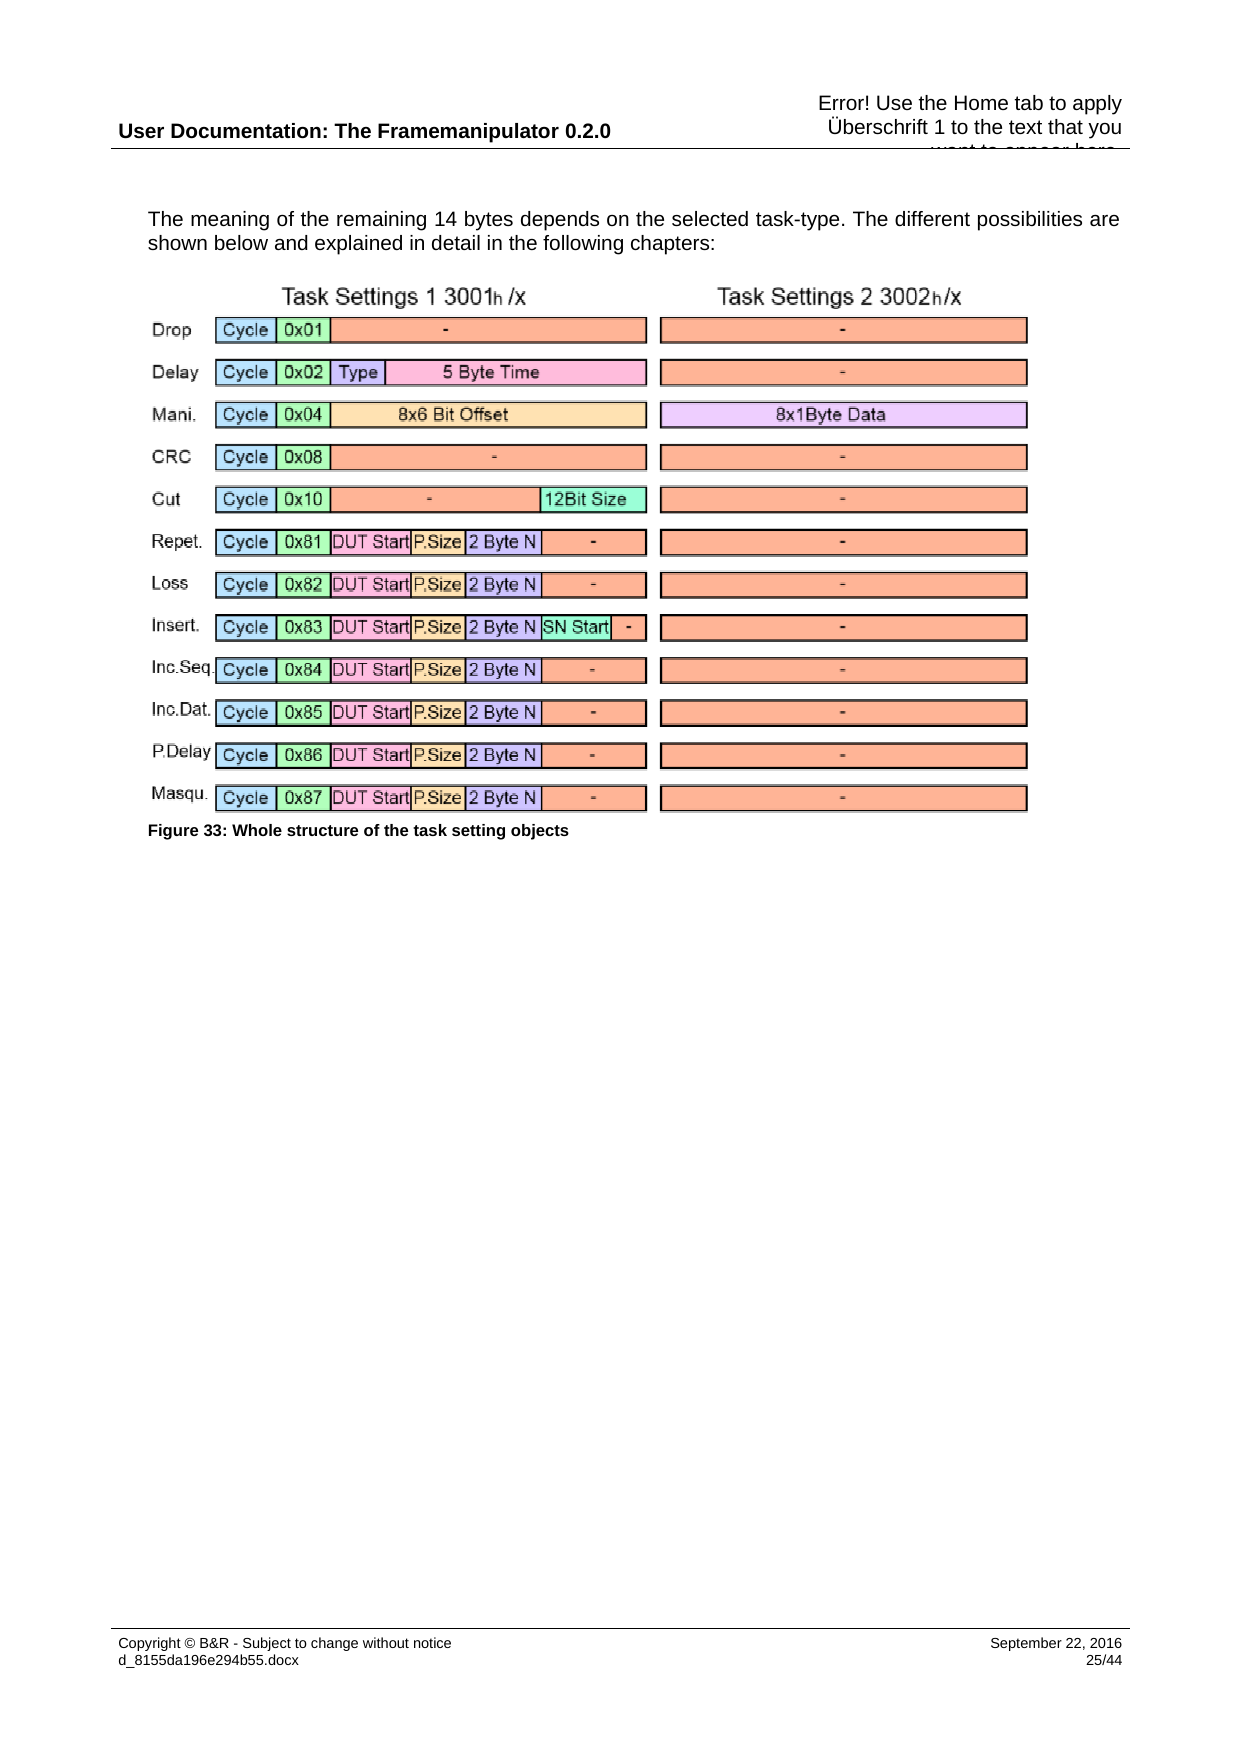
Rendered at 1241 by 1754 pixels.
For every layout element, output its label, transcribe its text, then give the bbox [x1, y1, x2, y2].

picture [147, 278, 1066, 815]
text The meaning of the remaining 14 bytes depends on the selected task-type. The different possibilities are shown below and explained in detail in the following chapters: [148, 207, 1122, 255]
text Figure 33: Whole structure of the task setting objects [148, 821, 1122, 840]
